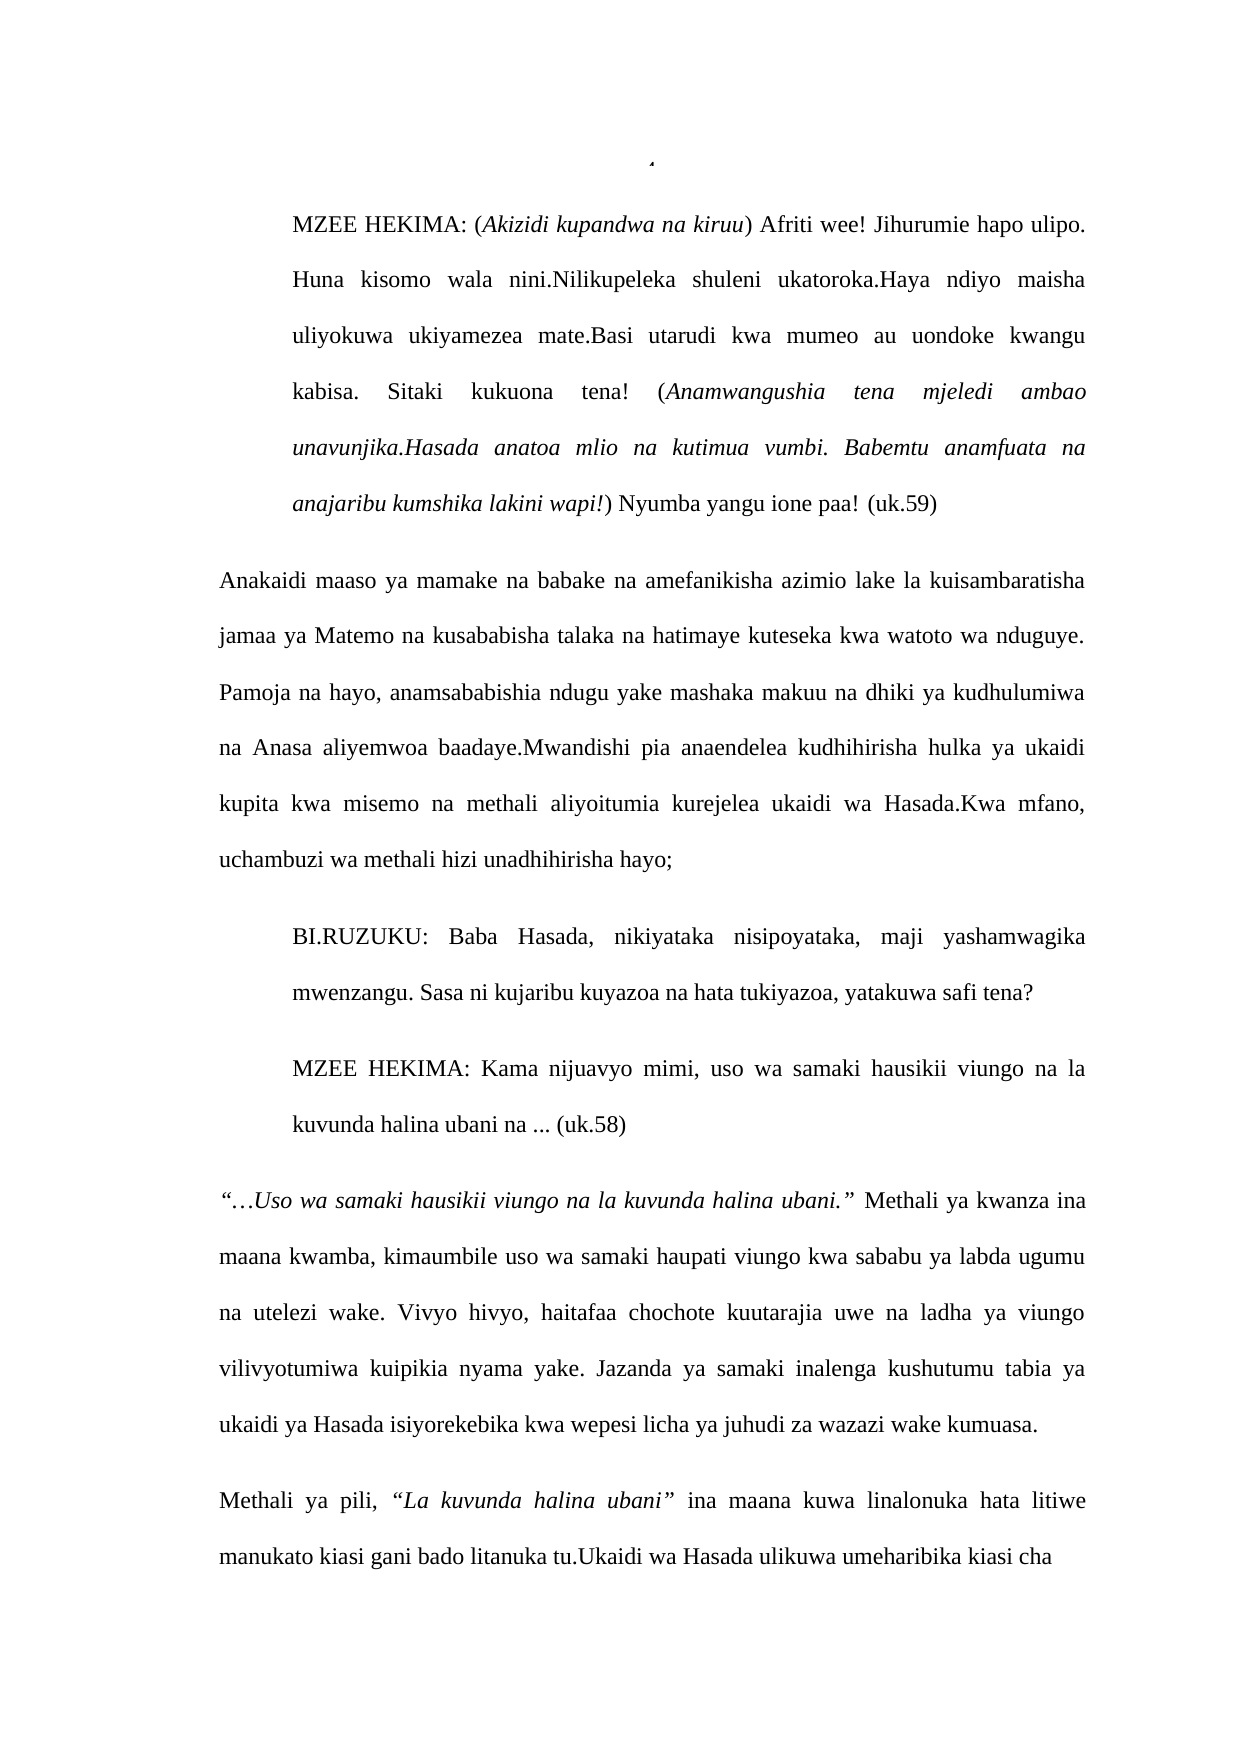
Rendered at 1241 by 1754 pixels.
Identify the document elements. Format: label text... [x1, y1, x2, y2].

text MZEE HEKIMA: Kama nijuavyo mimi, uso wa samaki hausikii viungo na la kuvunda halina ubani na ... (uk.58) [292, 1054, 1087, 1138]
text “…Uso wa samaki hausikii viungo na la kuvunda halina ubani.” Methali ya kwanza ina maana kwamba, kimaumbile uso wa samaki haupati viungo kwa sababu ya labda ugumu na utelezi wake. Vivyo hivyo, haitafaa chochote kuutarajia uwe na ladha ya viungo vilivyotumiwa kuipikia nyama yake. Jazanda ya samaki inalenga kushutumu tabia ya ukaidi ya Hasada isiyorekebika kwa wepesi licha ya juhudi za wazazi wake kumuasa. [219, 1186, 1087, 1438]
text Anakaidi maaso ya mamake na babake na amefanikisha azimio lake la kuisambaratisha jamaa ya Matemo na kusababisha talaka na hatimaye kuteseka kwa watoto wa nduguye. Pamoja na hayo, anamsababishia ndugu yake mashaka makuu na dhiki ya kudhulumiwa na Anasa aliyemwoa baadaye.Mwandishi pia anaendelea kudhihirisha hulka ya ukaidi kupita kwa misemo na methali aliyoitumia kurejelea ukaidi wa Hasada.Kwa mfano, uchambuzi wa methali hizi unadhihirisha hayo; [219, 566, 1087, 873]
text BI.RUZUKU: Baba Hasada, nikiyataka nisipoyataka, maji yashamwagika mwenzangu. Sasa ni kujaribu kuyazoa na hata tukiyazoa, yatakuwa safi tena? [292, 922, 1087, 1005]
text Methali ya pili, “La kuvunda halina ubani” ina maana kuwa linalonuka hata litiwe manukato kiasi gani bado litanuka tu.Ukaidi wa Hasada ulikuwa umeharibika kiasi cha [219, 1486, 1087, 1570]
text MZEE HEKIMA: (Akizidi kupandwa na kiruu) Afriti wee! Jihurumie hapo ulipo. Huna kisomo wala nini.Nilikupeleka shuleni ukatoroka.Haya ndiyo maisha uliyokuwa ukiyamezea mate.Basi utarudi kwa mumeo au uondoke kwangu kabisa. Sitaki kukuona tena! (Anamwangushia tena mjeledi ambao unavunjika.Hasada anatoa mlio na kutimua vumbi. Babemtu anamfuata na anajaribu kumshika lakini wapi!) Nyumba yangu ione paa! (uk.59) [292, 209, 1087, 517]
